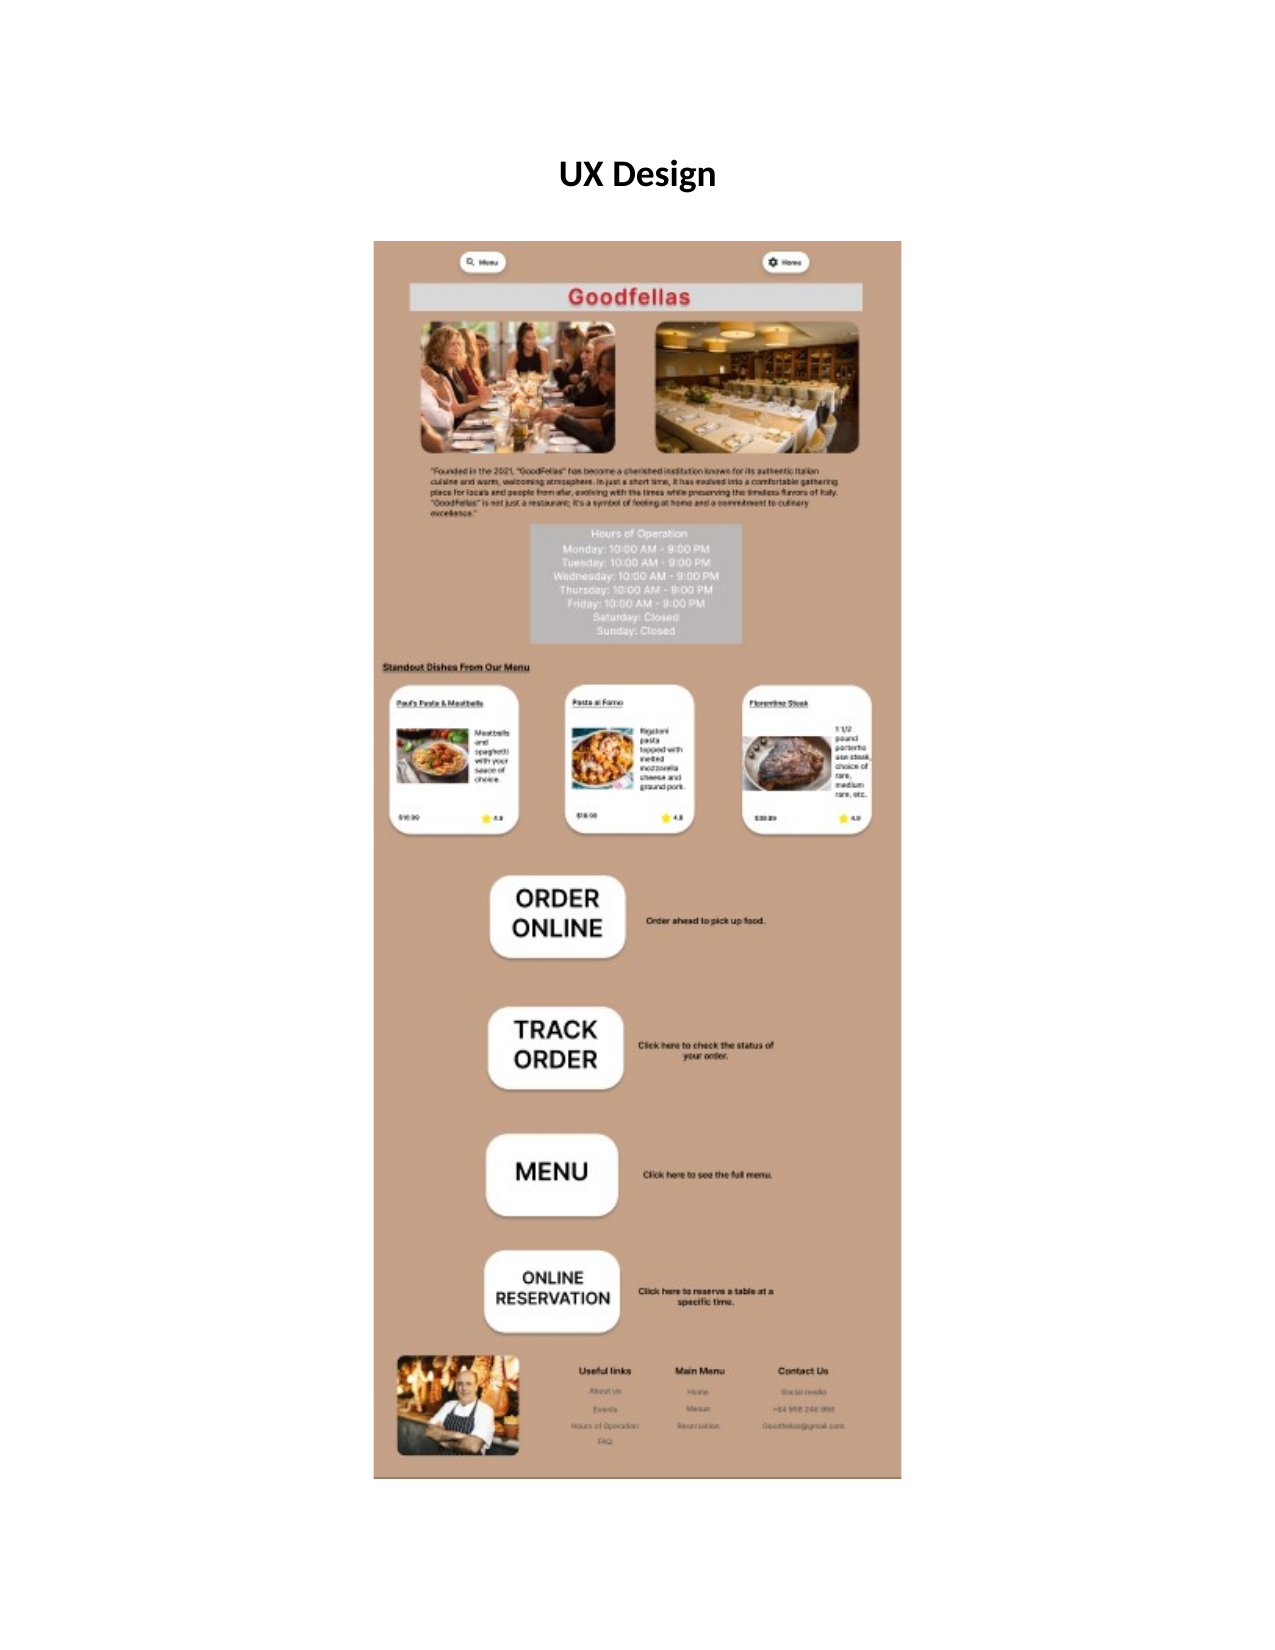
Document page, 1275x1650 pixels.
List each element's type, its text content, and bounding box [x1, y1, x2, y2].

text UX Design [150, 150, 1125, 196]
picture [373, 241, 902, 1479]
